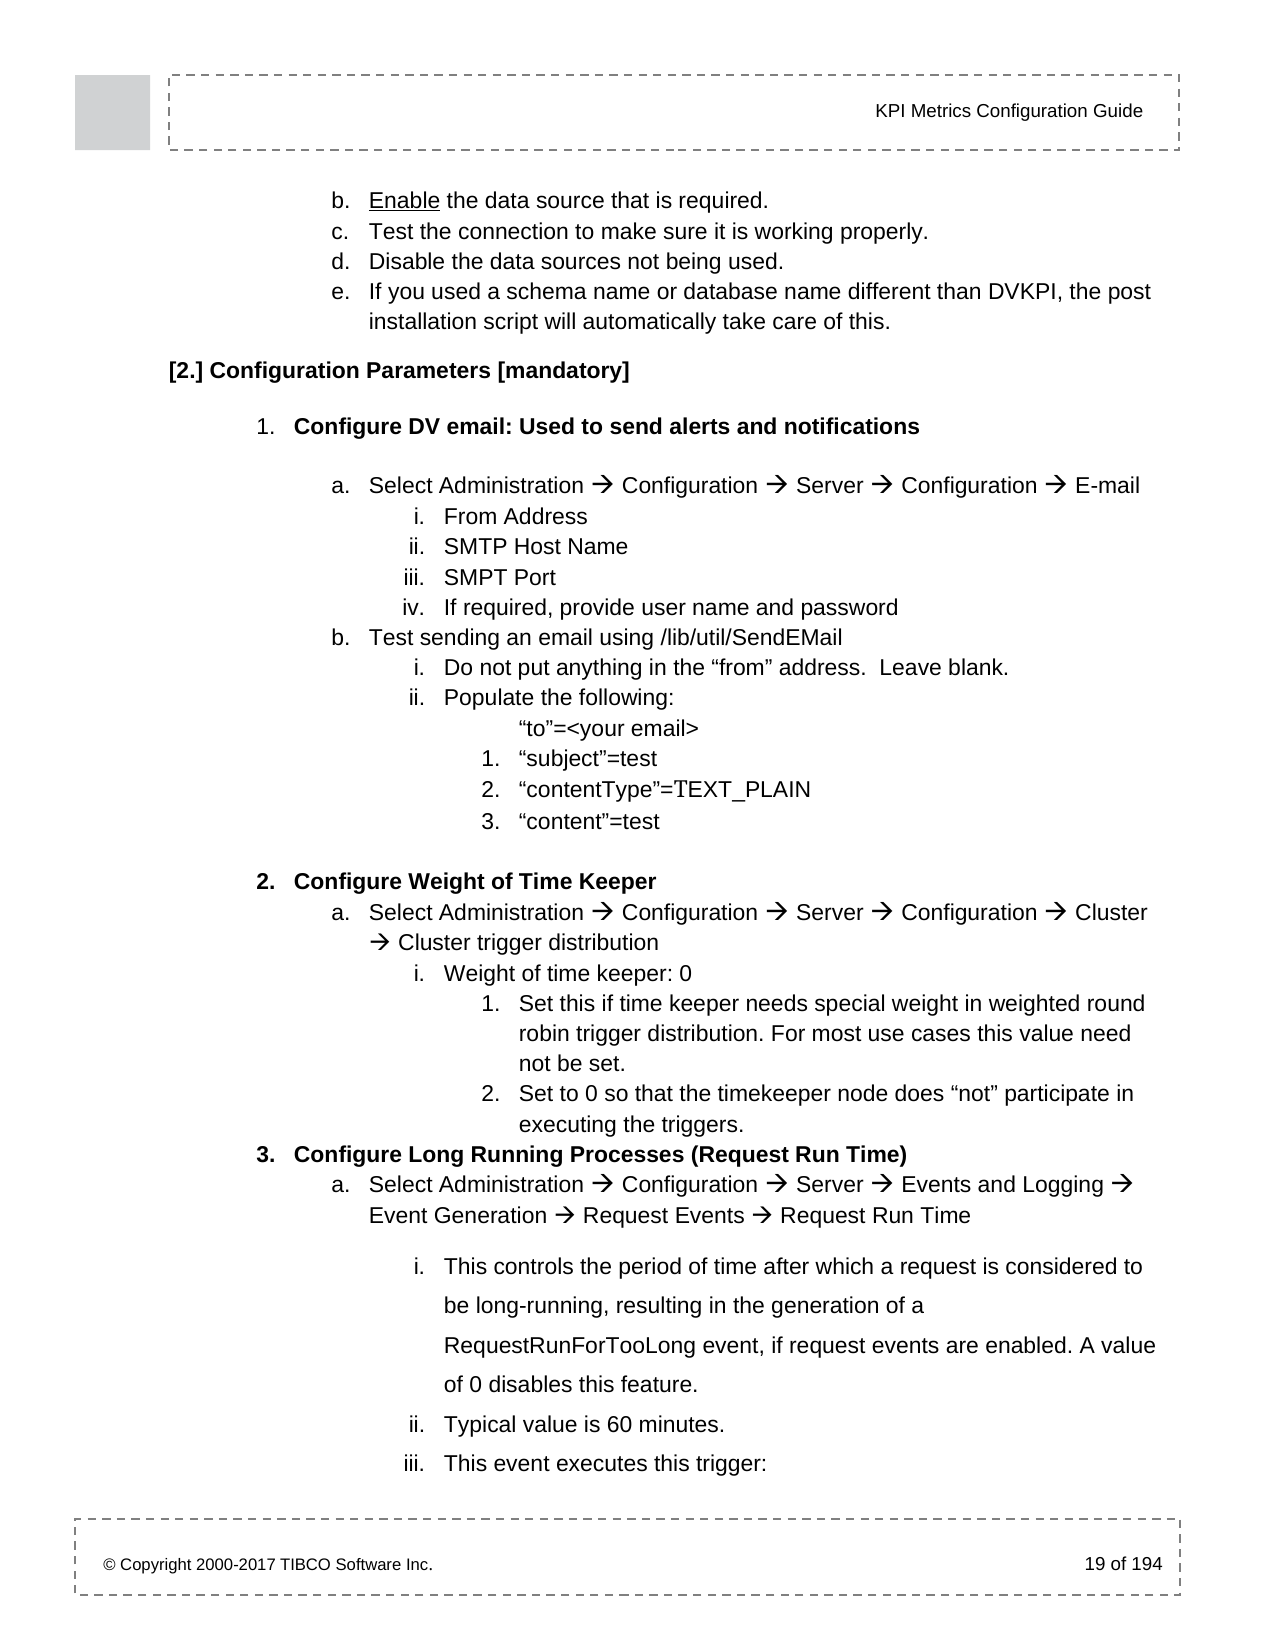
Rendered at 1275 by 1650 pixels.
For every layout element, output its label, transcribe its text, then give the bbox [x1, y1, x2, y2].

list Set this if time keeper needs special weight in weighted round robin trigger distribution. For most use cases this value need not be set. [481, 990, 1162, 1076]
list “contentType”=TEXT_PLAIN [481, 775, 1162, 804]
list Configure Long Running Processes (Request Run Time) [256, 1141, 1162, 1167]
list Populate the following: [425, 684, 1162, 711]
list SMTP Host Name [425, 533, 1162, 559]
list From Address [425, 503, 1162, 529]
list Typical value is 60 minutes. [425, 1411, 1162, 1437]
list Enable the data source that is required. [331, 187, 1162, 214]
list Do not put anything in the “from” address. Leave blank. [425, 654, 1162, 680]
list Set to 0 so that the timekeeper node does “not” participate in executing the triggers. [481, 1080, 1162, 1137]
list Test sending an email using /lib/util/SendEMail [331, 624, 1162, 650]
list Test the connection to make sure it is working properly. [331, 218, 1162, 244]
list Select Administration Configuration Server Configuration E-mail [331, 472, 1162, 499]
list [425, 1450, 1162, 1476]
list If required, provide user name and password [425, 594, 1162, 620]
list Disable the data sources not being used. [331, 248, 1162, 274]
list Select Administration Configuration Server Configuration Cluster Cluster trigger distribution [331, 898, 1162, 956]
list “subject”=test [481, 745, 1162, 771]
list Select Administration Configuration Server Events and Logging Event Generation Request Events Request Run Time [331, 1171, 1162, 1228]
list Configure Weight of Time Keeper [256, 868, 1162, 895]
list Configure DV email: Used to send alerts and notifications [256, 413, 1162, 439]
list This controls the period of time after which a request is considered to be long-running, resulting in the generation of a RequestRunForTooLong event, if request events are enabled. A value of 0 disables this feature. [425, 1253, 1162, 1397]
list Weight of time keeper: 0 [425, 959, 1162, 986]
list “to”=<your email> [519, 714, 1162, 741]
list “content”=test [481, 808, 1162, 834]
list SMPT Port [425, 563, 1162, 590]
subtitle [2.] Configuration Parameters [mandatory] [169, 357, 1162, 384]
list If you used a schema name or database name different than DVKPI, the post installation script will automatically take care of this. [331, 278, 1162, 335]
